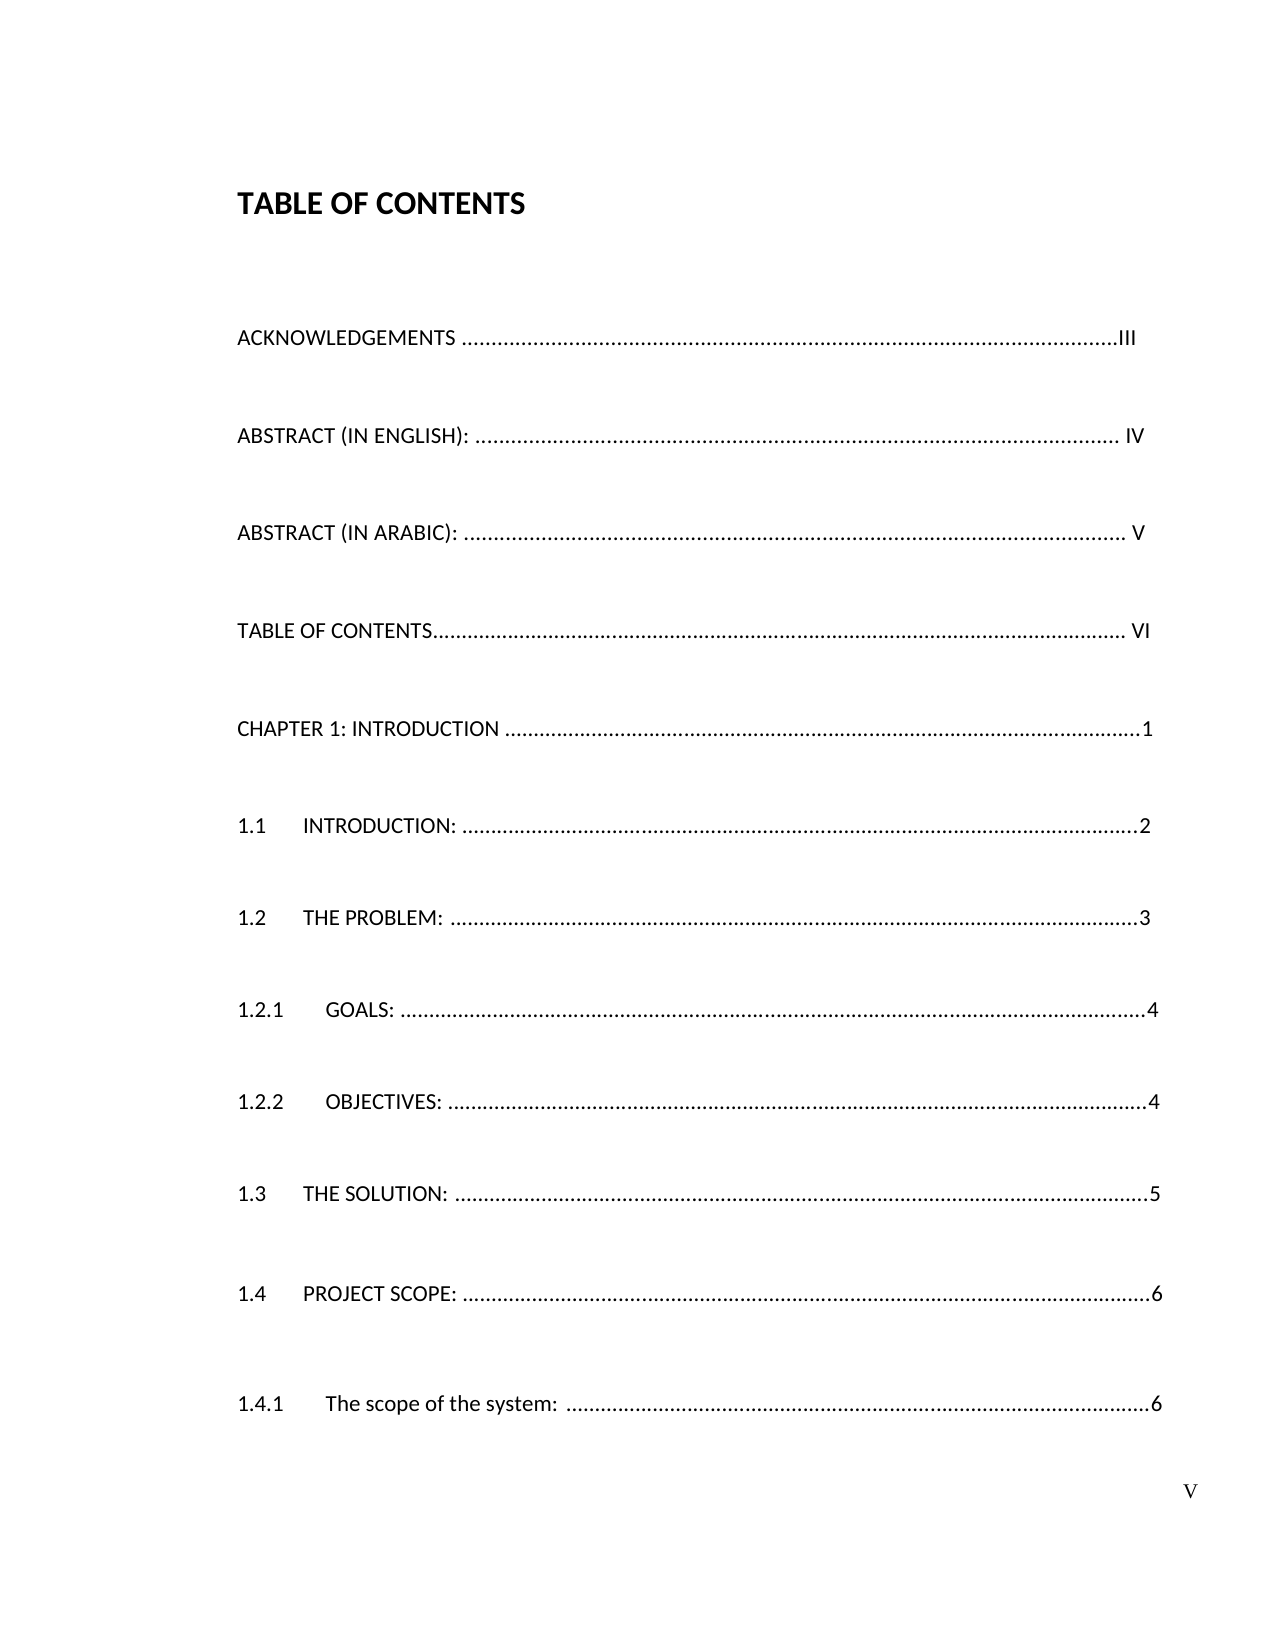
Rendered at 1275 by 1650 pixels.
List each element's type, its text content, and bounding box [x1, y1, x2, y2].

text 1.2 THE PROBLEM: .......................................................................................................................3 [237, 903, 1189, 932]
text 1.3 THE SOLUTION: ........................................................................................................................5 [237, 1179, 1189, 1207]
text ACKNOWLEDGEMENTS ..............................................................................................................III [237, 323, 1190, 351]
text TABLE OF CONTENTS........................................................................................................................ VI [237, 616, 1190, 644]
text ABSTRACT (IN ENGLISH): ............................................................................................................ IV [237, 421, 1190, 449]
text CHAPTER 1: INTRODUCTION ..............................................................................................................1 [237, 714, 1190, 742]
text 1.4 PROJECT SCOPE: .......................................................................................................................6 [237, 1279, 1189, 1307]
text 1.2.2 OBJECTIVES: .........................................................................................................................4 [237, 1087, 1189, 1115]
text 1.4.1 The scope of the system: .....................................................................................................6 [237, 1389, 1189, 1417]
text TABLE OF CONTENTS [237, 182, 597, 223]
text 1.2.1 GOALS: .................................................................................................................................4 [237, 995, 1189, 1023]
text 1.1 INTRODUCTION: .....................................................................................................................2 [237, 812, 1189, 840]
text ABSTRACT (IN ARABIC): ............................................................................................................... V [237, 518, 1190, 547]
